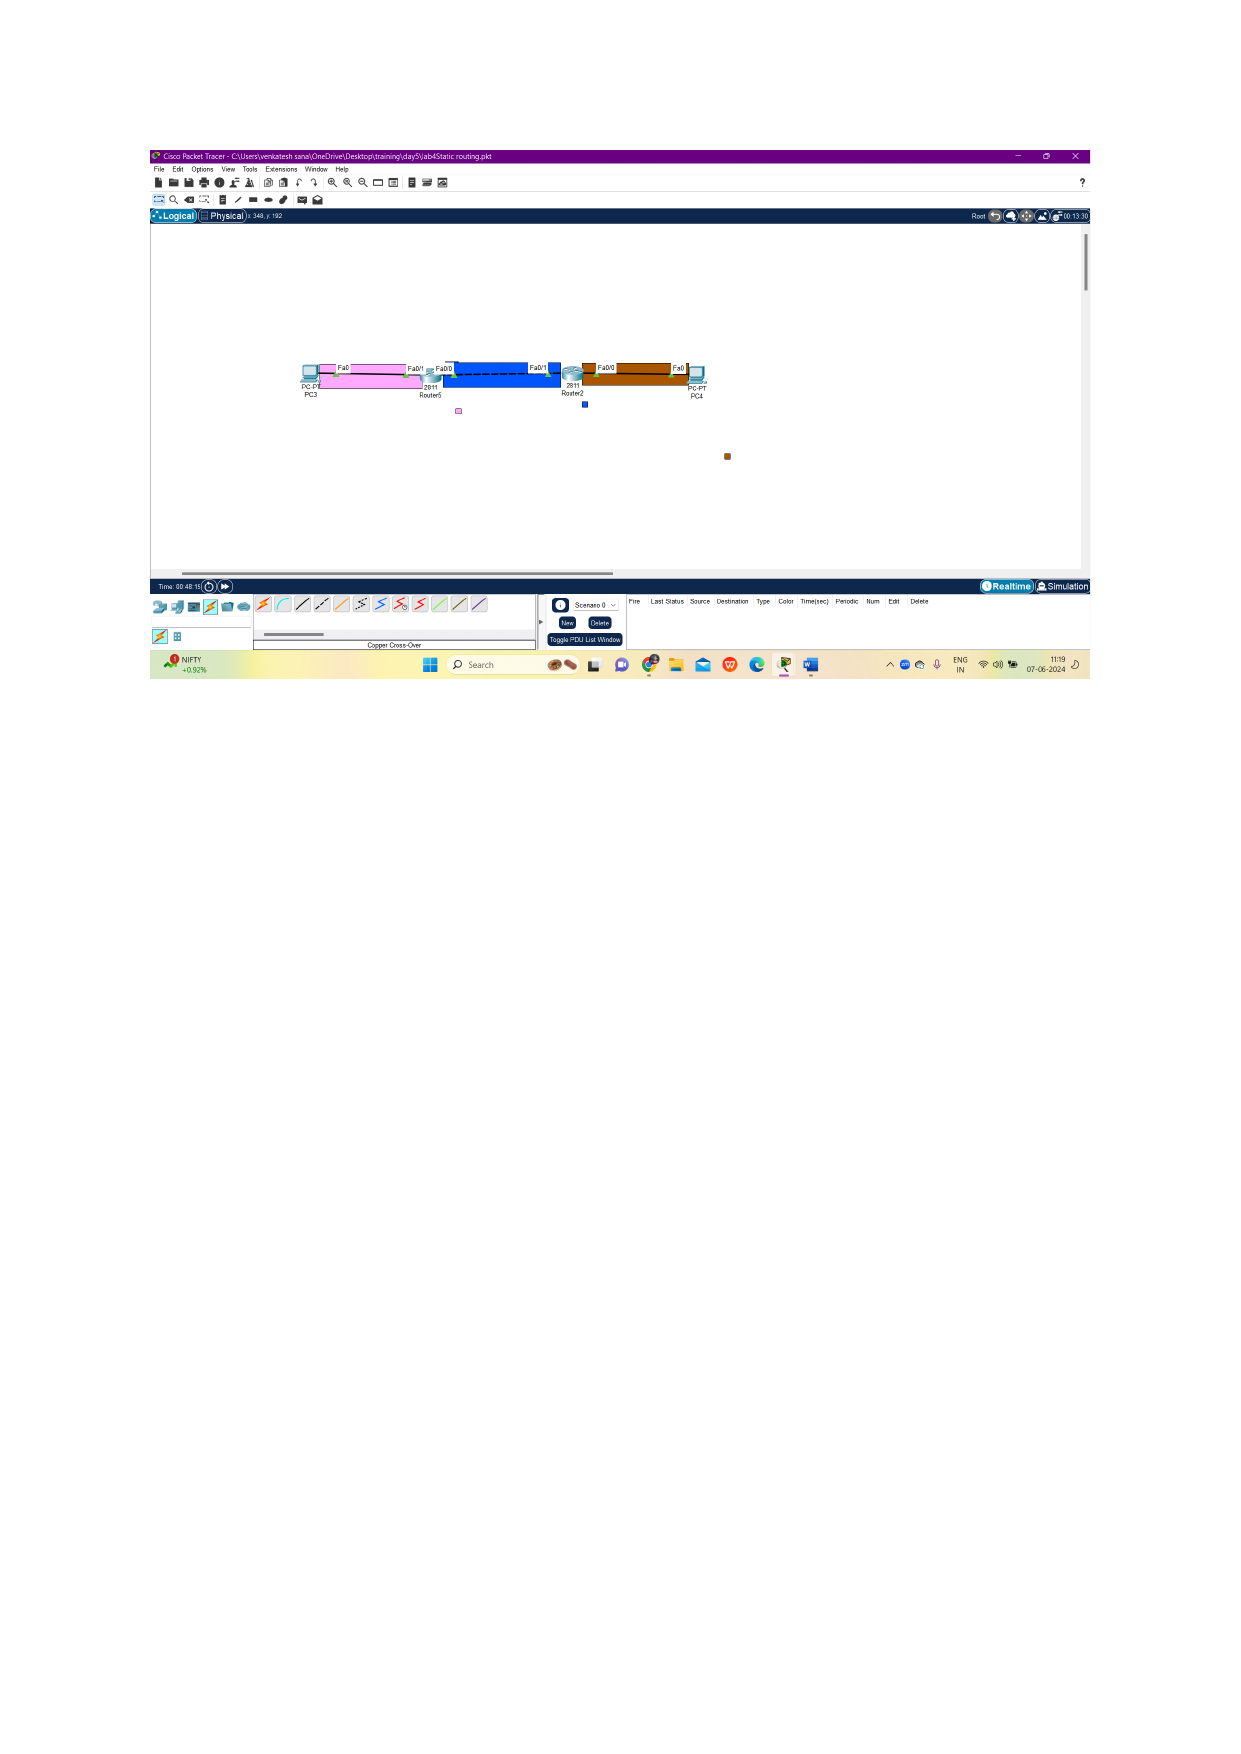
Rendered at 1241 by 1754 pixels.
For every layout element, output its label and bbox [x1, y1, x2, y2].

picture [150, 150, 1091, 679]
